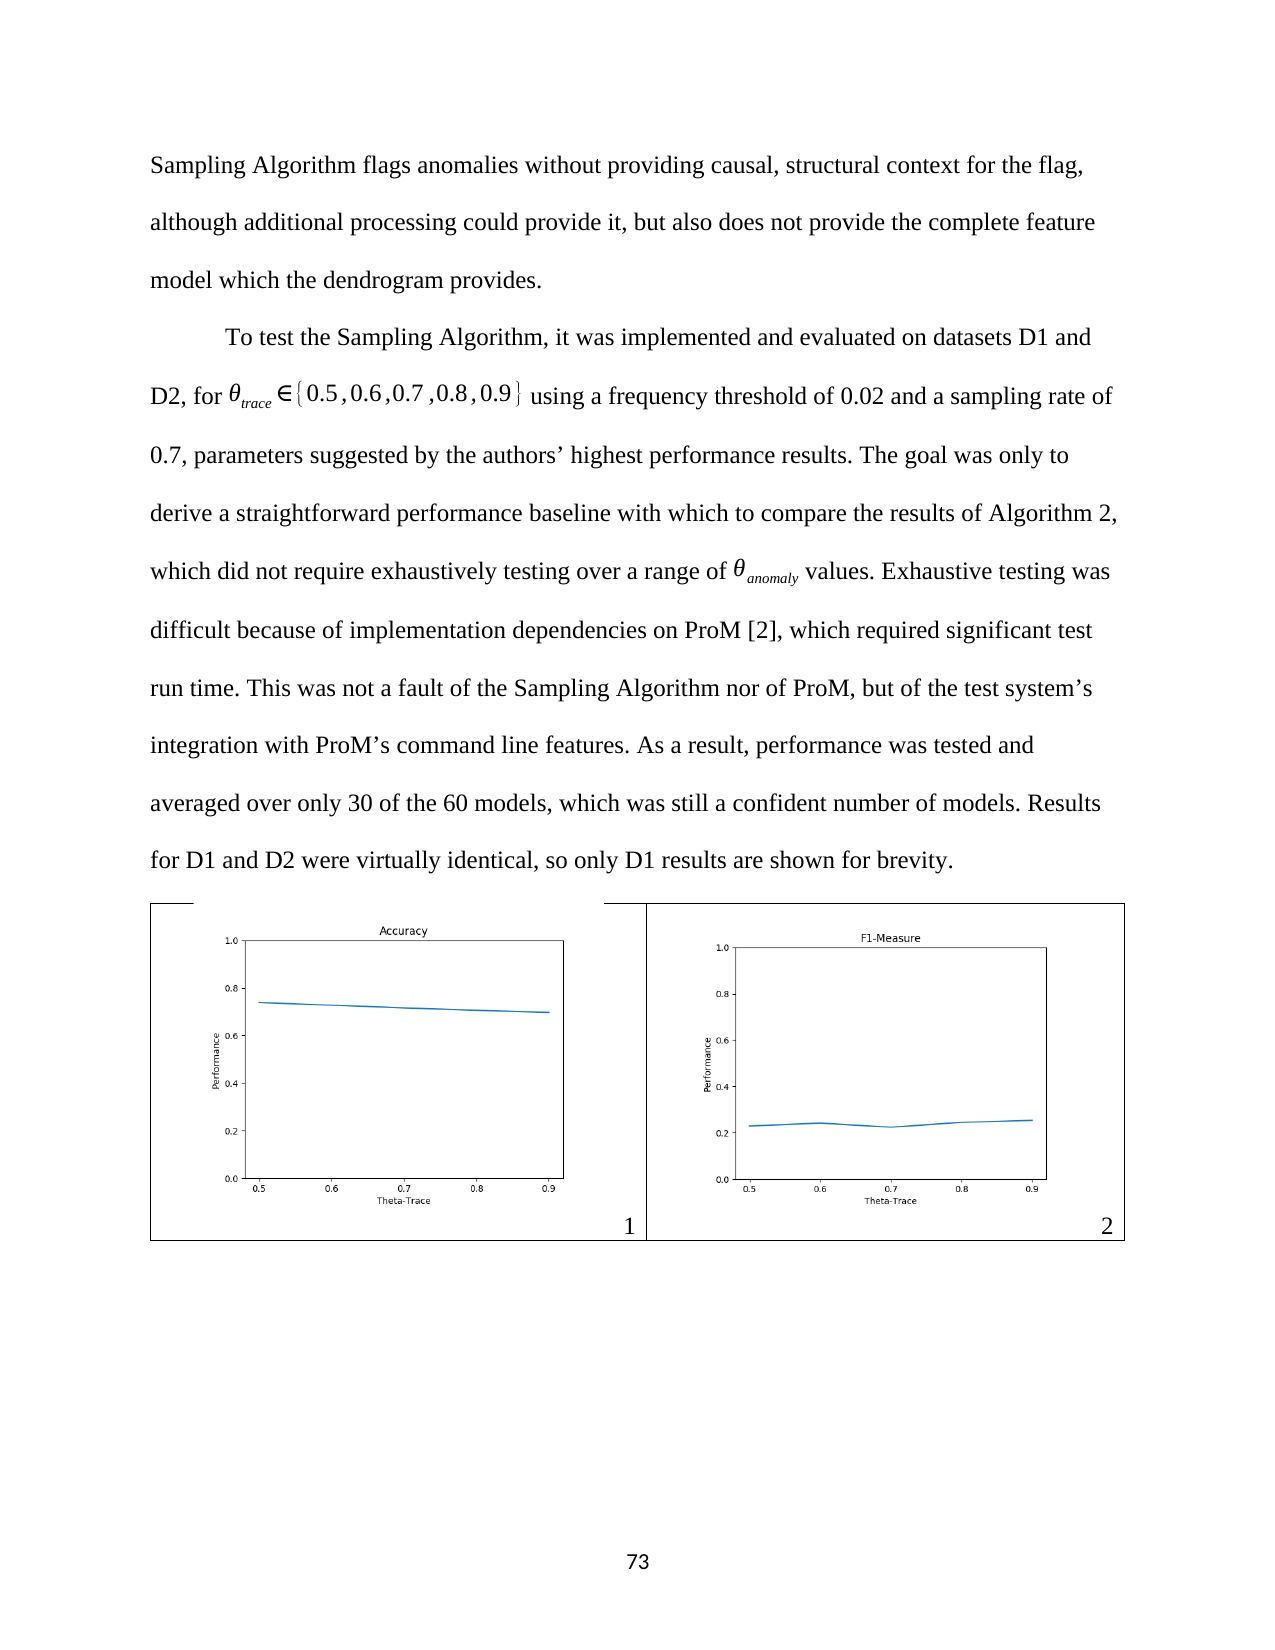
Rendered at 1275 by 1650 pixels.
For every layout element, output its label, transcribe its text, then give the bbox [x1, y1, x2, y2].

table_header 2 [647, 904, 1124, 1240]
text To test the Sampling Algorithm, it was implemented and evaluated on datasets D1 and D2, for using a frequency threshold of 0.02 and a sampling rate of 0.7, parameters suggested by the authors’ highest performance results. The goal was only to derive a straightforward performance baseline with which to compare the results of Algorithm 2, which did not require exhaustively testing over a range of values. Exhaustive testing was difficult because of implementation dependencies on ProM [2], which required significant test run time. This was not a fault of the Sampling Algorithm nor of ProM, but of the test system’s integration with ProM’s command line features. As a result, performance was tested and averaged over only 30 of the 60 models, which was still a confident number of models. Results for D1 and D2 were virtually identical, so only D1 results are shown for brevity. [150, 322, 1125, 874]
picture [685, 911, 1086, 1212]
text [150, 150, 1125, 294]
picture [193, 903, 604, 1212]
table_header 1 [151, 904, 646, 1240]
